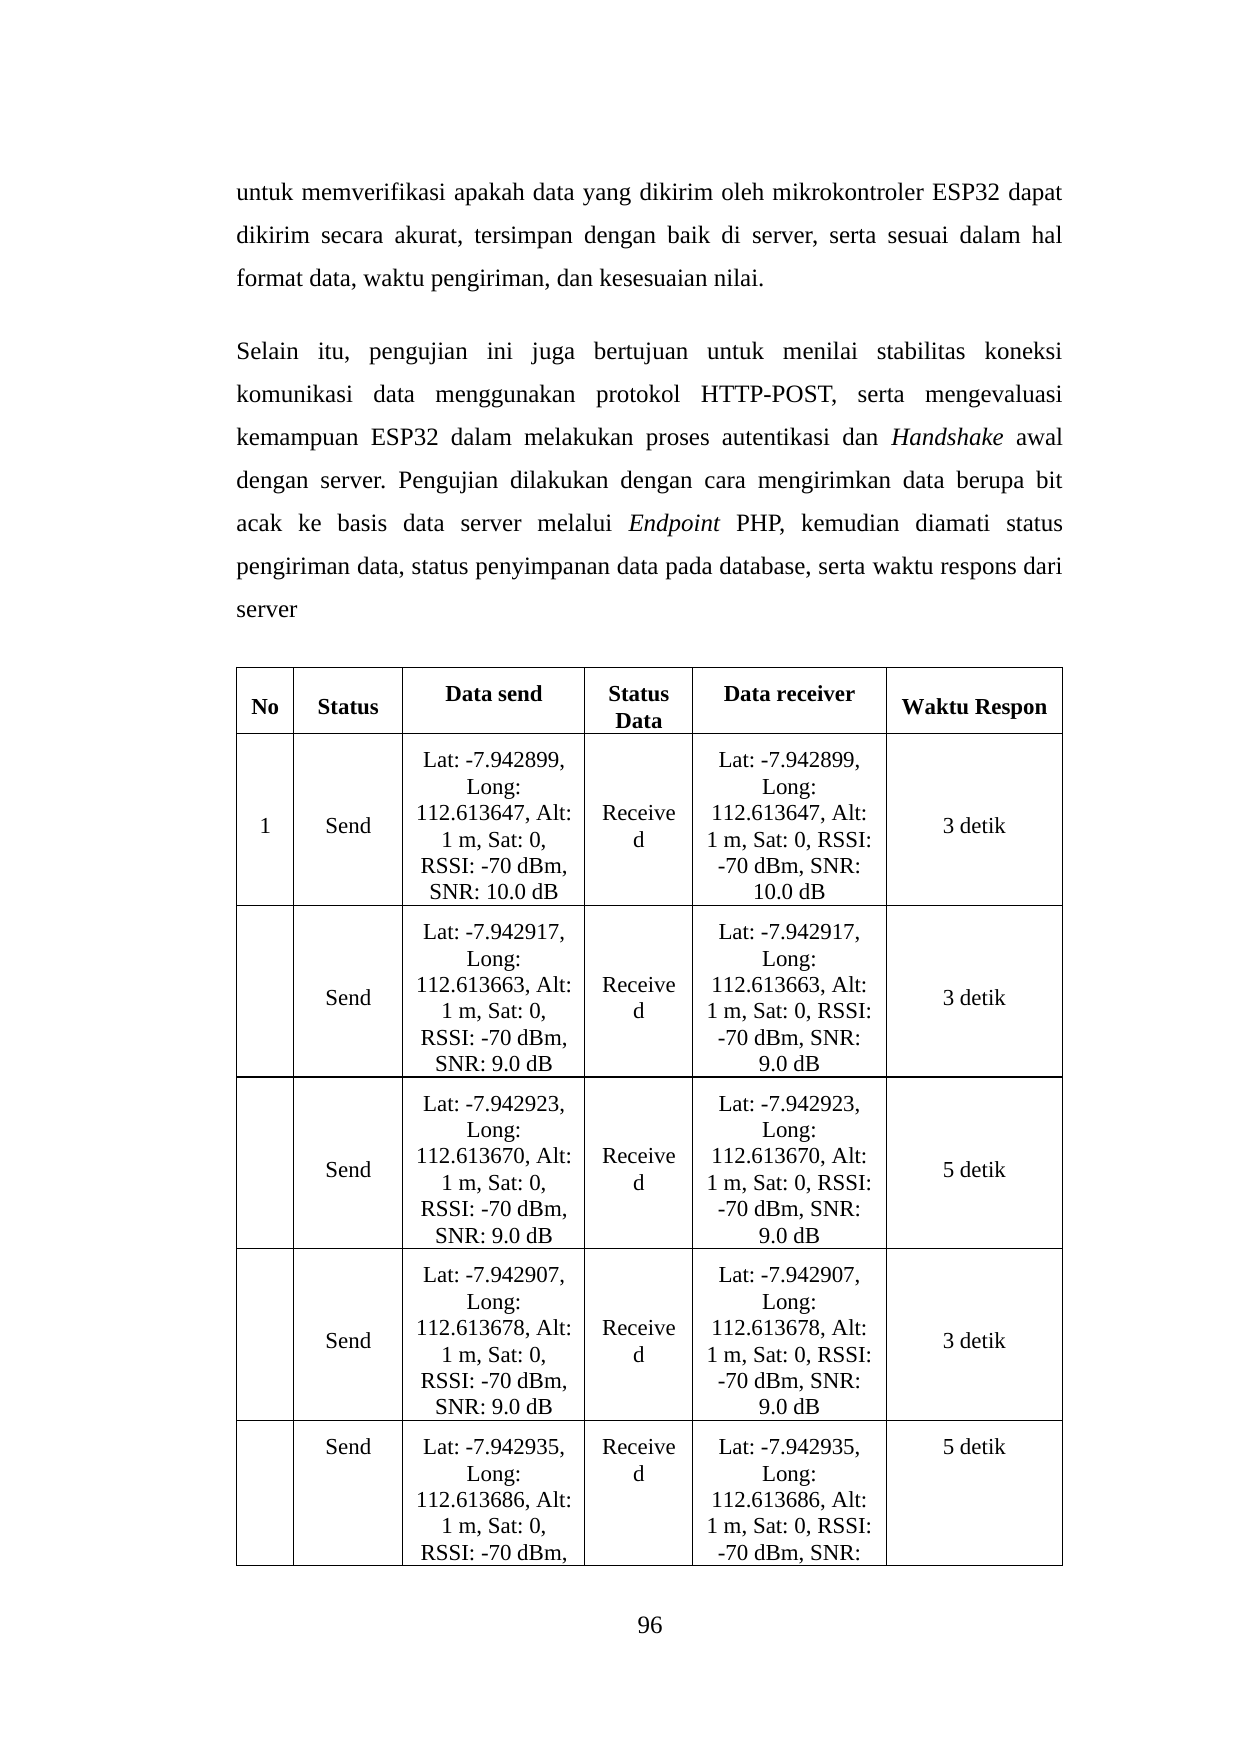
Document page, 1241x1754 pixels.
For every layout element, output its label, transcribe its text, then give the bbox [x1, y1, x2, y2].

table_cell Lat: -7.942899, Long: 112.613647, Alt: 1 m, Sat: 0, RSSI: -70 dBm, SNR: 10.0 dB [403, 734, 584, 905]
table_cell Lat: -7.942923, Long: 112.613670, Alt: 1 m, Sat: 0, RSSI: -70 dBm, SNR: 9.0 dB [693, 1078, 886, 1248]
text Selain itu, pengujian ini juga bertujuan untuk menilai stabilitas koneksi komunikasi data menggunakan protokol HTTP-POST, serta mengevaluasi kemampuan ESP32 dalam melakukan proses autentikasi dan Handshake awal dengan server. Pengujian dilakukan dengan cara mengirimkan data berupa bit acak ke basis data server melalui Endpoint PHP, kemudian diamati status pengiriman data, status penyimpanan data pada database, serta waktu respons dari server [236, 336, 1063, 623]
table_cell Lat: -7.942899, Long: 112.613647, Alt: 1 m, Sat: 0, RSSI: -70 dBm, SNR: 10.0 dB [693, 734, 886, 905]
table_cell Lat: -7.942907, Long: 112.613678, Alt: 1 m, Sat: 0, RSSI: -70 dBm, SNR: 9.0 dB [693, 1249, 886, 1420]
table_cell Received [585, 1078, 692, 1248]
table_header No [237, 668, 293, 733]
table_cell [237, 1249, 293, 1420]
table_cell Lat: -7.942917, Long: 112.613663, Alt: 1 m, Sat: 0, RSSI: -70 dBm, SNR: 9.0 dB [693, 906, 886, 1076]
table_cell Send [294, 1249, 402, 1420]
table_header Status [294, 668, 402, 733]
table_cell Lat: -7.942907, Long: 112.613678, Alt: 1 m, Sat: 0, RSSI: -70 dBm, SNR: 9.0 dB [403, 1249, 584, 1420]
table_header Data send [403, 668, 584, 733]
table_cell Lat: -7.942917, Long: 112.613663, Alt: 1 m, Sat: 0, RSSI: -70 dBm, SNR: 9.0 dB [403, 906, 584, 1076]
table_cell 5 detik [887, 1078, 1062, 1248]
table_cell 1 [237, 734, 293, 905]
table_cell Lat: -7.942923, Long: 112.613670, Alt: 1 m, Sat: 0, RSSI: -70 dBm, SNR: 9.0 dB [403, 1078, 584, 1248]
table_cell 3 detik [887, 734, 1062, 905]
table_cell Received [585, 1249, 692, 1420]
table_cell [237, 1421, 293, 1565]
table_cell 3 detik [887, 1249, 1062, 1420]
table_cell Received [585, 1421, 692, 1565]
table_cell Received [585, 906, 692, 1076]
table_cell Send [294, 734, 402, 905]
table_header Data receiver [693, 668, 886, 733]
table_header Status Data [585, 668, 692, 733]
table_header Waktu Respon [887, 668, 1062, 733]
table_cell Send [294, 1078, 402, 1248]
table_cell Send [294, 1421, 402, 1565]
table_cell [693, 1421, 886, 1565]
table_cell Received [585, 734, 692, 905]
table_cell 5 detik [887, 1421, 1062, 1565]
table_cell 3 detik [887, 906, 1062, 1076]
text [236, 177, 1063, 292]
table_cell [237, 1078, 293, 1248]
table_cell [237, 906, 293, 1076]
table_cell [403, 1421, 584, 1565]
table_cell Send [294, 906, 402, 1076]
